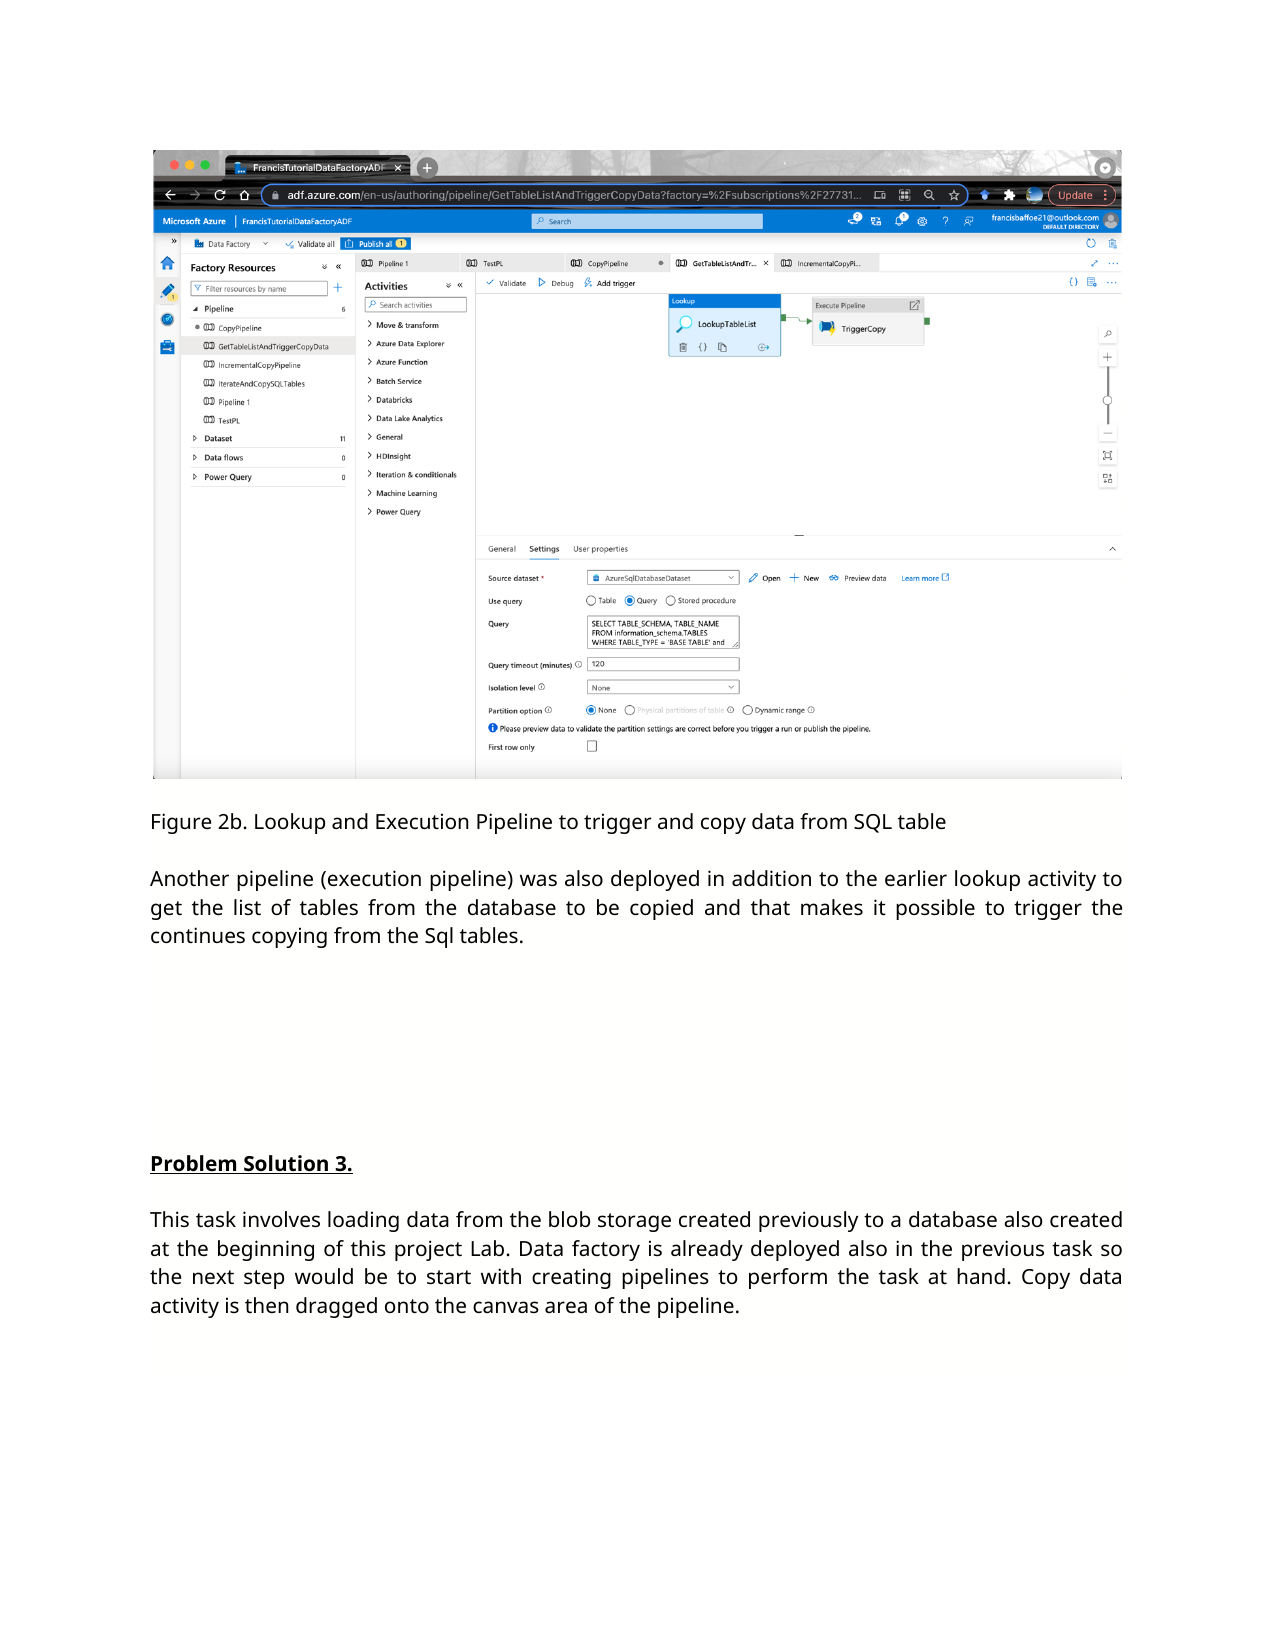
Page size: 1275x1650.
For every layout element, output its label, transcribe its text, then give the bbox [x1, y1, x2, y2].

text Figure 2b. Lookup and Execution Pipeline to trigger and copy data from SQL table [150, 807, 1125, 836]
picture [153, 150, 1122, 779]
text Problem Solution 3. [150, 1149, 1125, 1177]
text Another pipeline (execution pipeline) was also deployed in addition to the earlier lookup activity to get the list of tables from the database to be copied and that makes it possible to trigger the continues copying from the Sql tables. [150, 864, 1125, 950]
text This task involves loading data from the blob storage created previously to a database also created at the beginning of this project Lab. Data factory is already deployed also in the previous task so the next step would be to start with creating pipelines to perform the task at hand. Copy data activity is then dragged onto the canvas area of the pipeline. [150, 1206, 1125, 1319]
